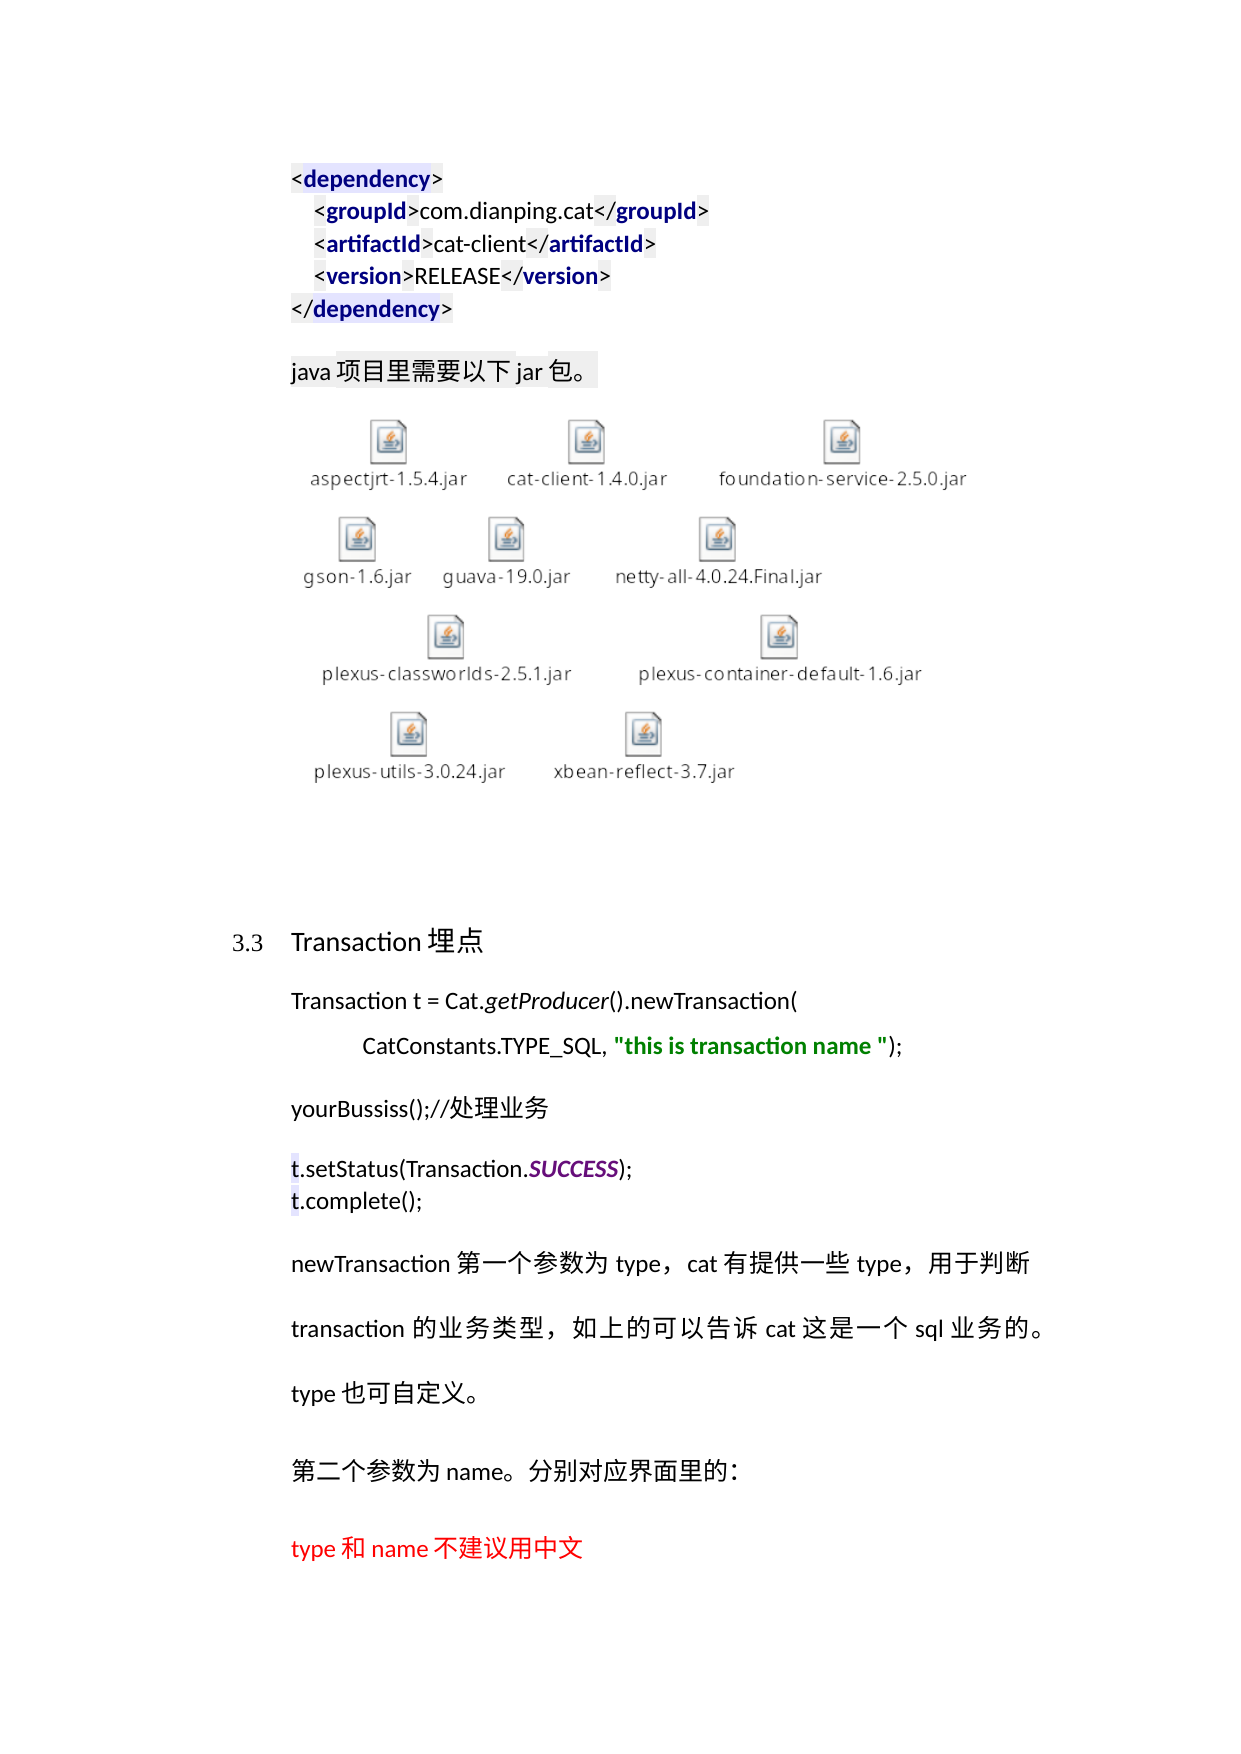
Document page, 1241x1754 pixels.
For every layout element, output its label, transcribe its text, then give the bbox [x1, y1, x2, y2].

text Transaction埋点 [232, 907, 1031, 972]
text t.setStatus(Transaction.SUCCESS); t.complete(); [291, 1152, 1031, 1217]
text <dependency> <groupId>com.dianping.cat</groupId> <artifactId>cat-client</artifactId> <version>RELEASE</version> </dependency> [291, 162, 1031, 324]
text Transaction t = Cat.getProducer().newTransaction( [291, 984, 1031, 1017]
text java项目里需要以下jar包。 [291, 337, 1031, 402]
text newTransaction第一个参数为type，cat有提供一些type，用于判断transaction的业务类型，如上的可以告诉cat这是一个sql业务的。type也可自定义。 [291, 1229, 1031, 1424]
text type和name不建议用中文 [291, 1514, 1031, 1579]
text yourBussiss();//处理业务 [291, 1074, 1031, 1139]
text 第二个参数为name。分别对应界面里的： [291, 1437, 1031, 1502]
text CatConstants.TYPE_SQL, "this is transaction name "); [291, 1029, 1031, 1062]
